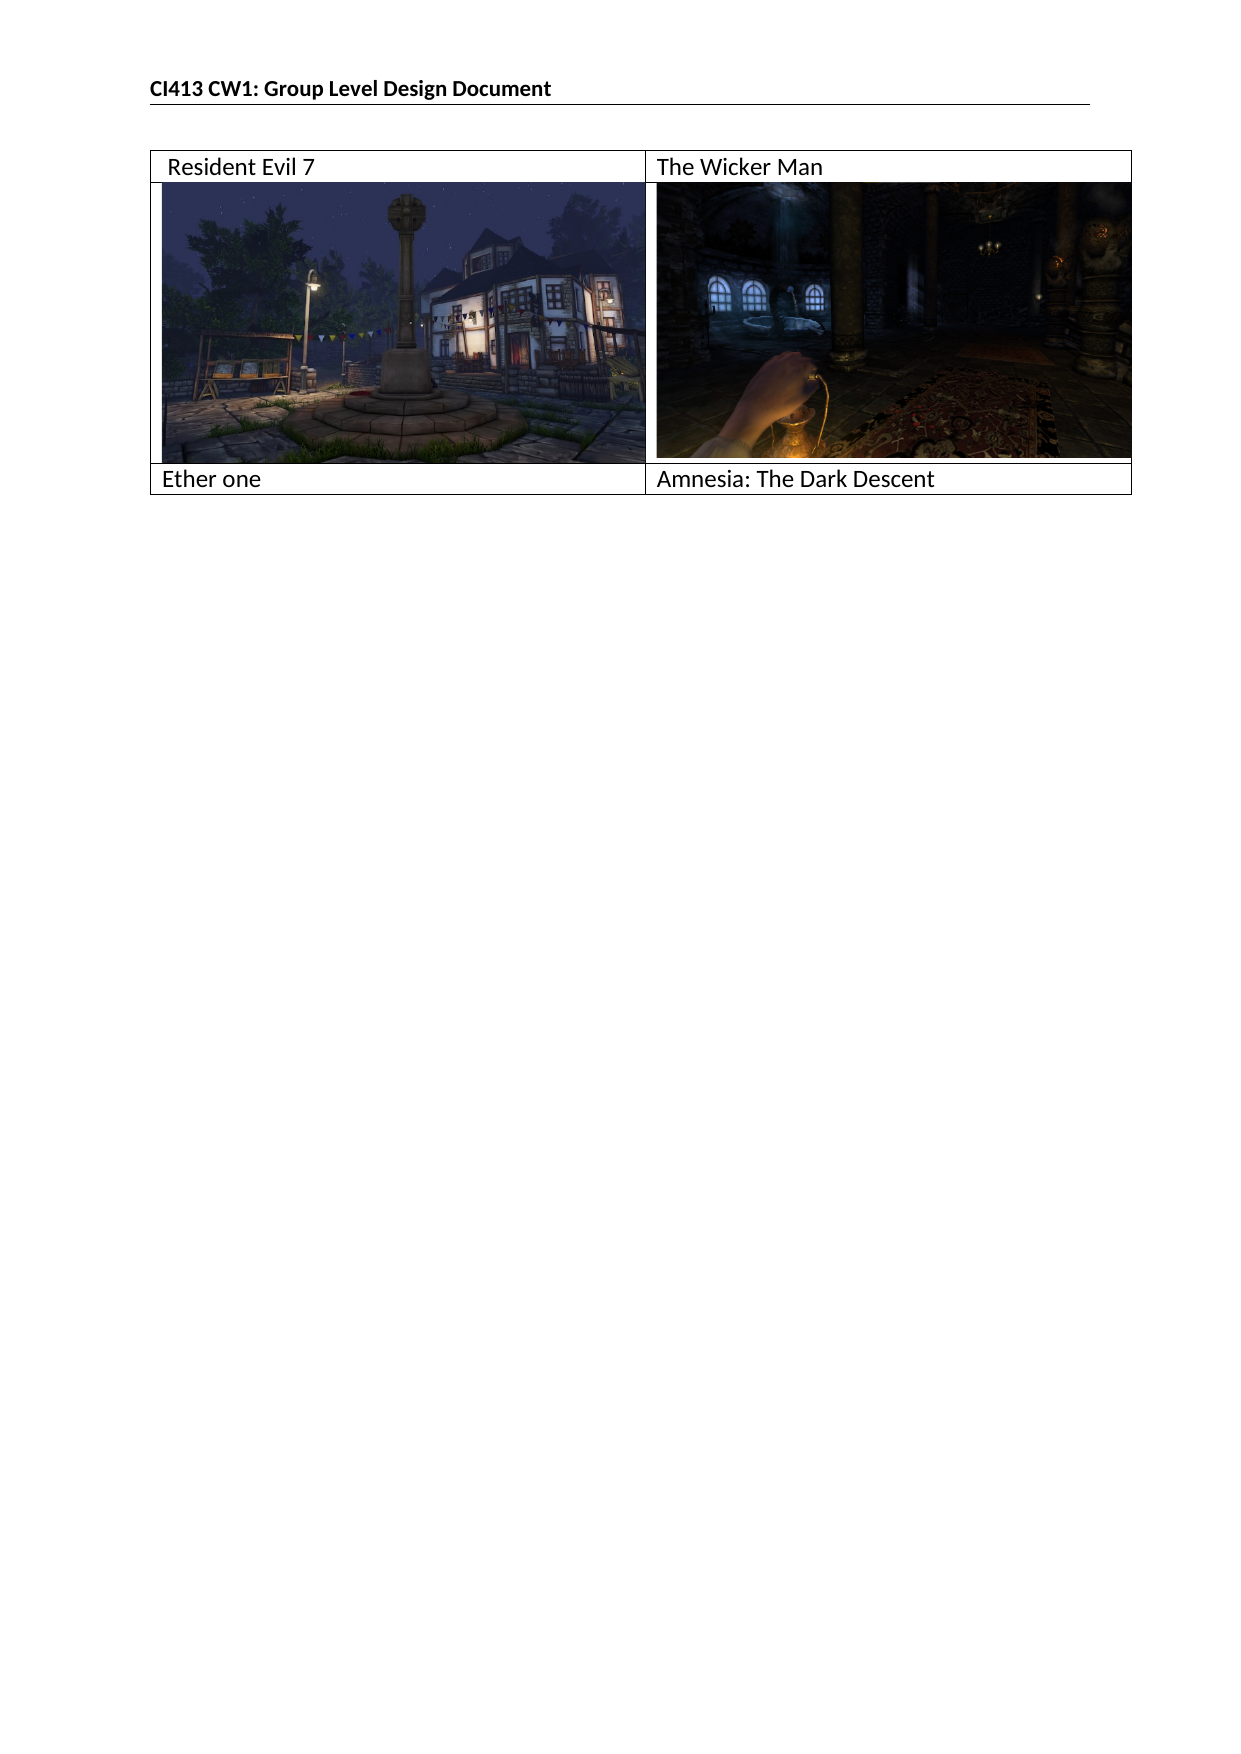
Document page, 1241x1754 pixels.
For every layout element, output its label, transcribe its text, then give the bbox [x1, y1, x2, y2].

table_cell The Wicker Man [646, 151, 1131, 182]
table_cell Ether one [151, 464, 645, 494]
table_cell [151, 183, 161, 462]
picture [161, 182, 646, 463]
table_cell Resident Evil 7 [151, 151, 645, 182]
picture [656, 182, 1132, 458]
table_cell [646, 183, 1131, 462]
table_cell Amnesia: The Dark Descent [646, 464, 1131, 494]
